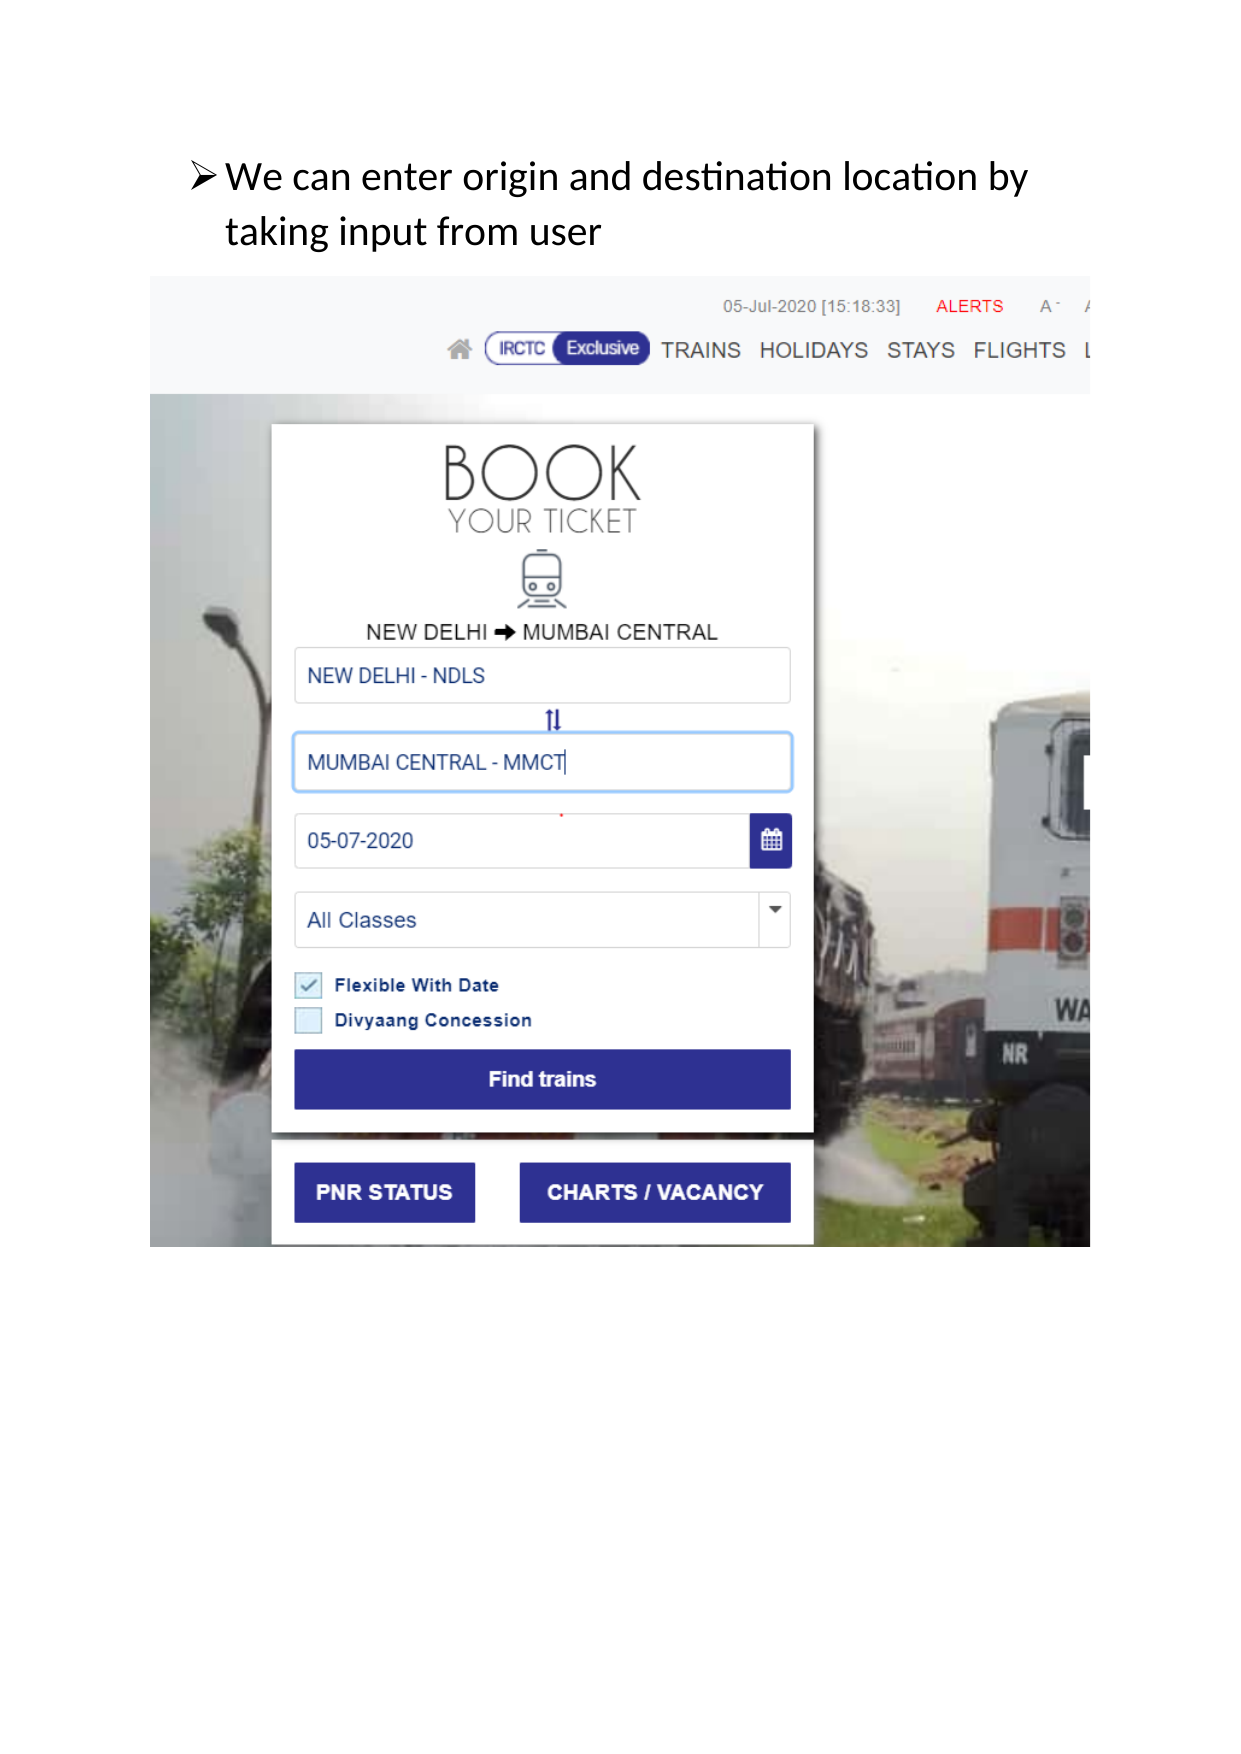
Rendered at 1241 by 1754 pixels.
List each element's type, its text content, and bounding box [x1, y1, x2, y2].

list We can enter origin and destination location by taking input from user [187, 150, 1090, 256]
picture [150, 276, 1091, 1247]
